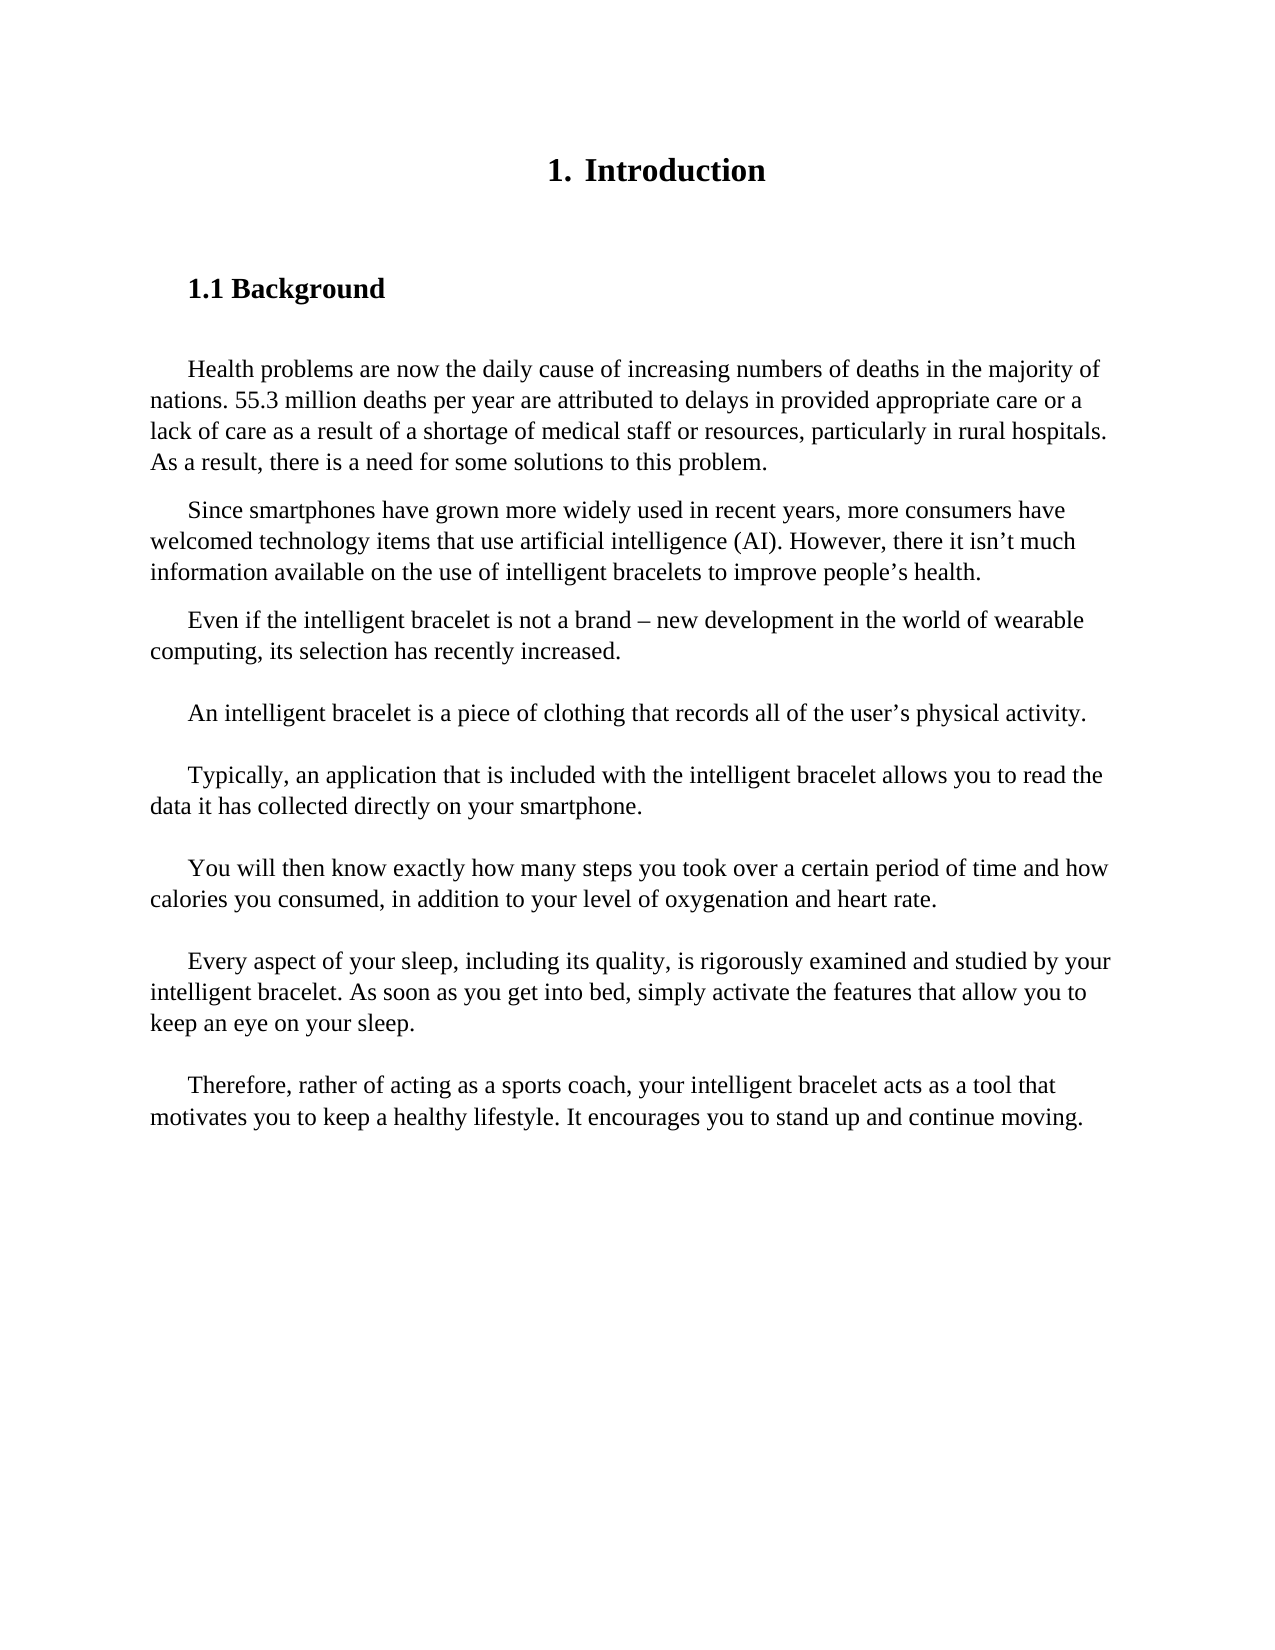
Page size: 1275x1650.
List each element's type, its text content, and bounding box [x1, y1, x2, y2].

subtitle Background [187, 271, 1125, 305]
text Therefore, rather of acting as a sports coach, your intelligent bracelet acts as a tool that motivates you to keep a healthy lifestyle. It encourages you to stand up and continue moving. [150, 1071, 1125, 1130]
text Since smartphones have grown more widely used in recent years, more consumers have welcomed technology items that use artificial intelligence (AI). However, there it isn’t much information available on the use of intelligent bracelets to improve people’s health. [150, 495, 1125, 586]
text Every aspect of your sleep, including its quality, is rigorously examined and studied by your intelligent bracelet. As soon as you get into bed, simply activate the features that allow you to keep an eye on your sleep. [150, 946, 1125, 1037]
text Even if the intelligent bracelet is not a brand – new development in the world of wearable computing, its selection has recently increased. [150, 605, 1125, 665]
text Health problems are now the daily cause of increasing numbers of deaths in the majority of nations. 55.3 million deaths per year are attributed to delays in provided appropriate care or a lack of care as a result of a shortage of medical staff or resources, particularly in rural hospitals. As a result, there is a need for some solutions to this problem. [150, 354, 1125, 476]
text You will then know exactly how many steps you took over a certain period of time and how calories you consumed, in addition to your level of oxygenation and heart rate. [150, 853, 1125, 913]
text Typically, an application that is included with the intelligent bracelet allows you to read the data it has collected directly on your smartphone. [150, 760, 1125, 820]
text An intelligent bracelet is a piece of clothing that records all of the user’s physical activity. [150, 698, 1125, 727]
list Introduction [187, 150, 1125, 188]
